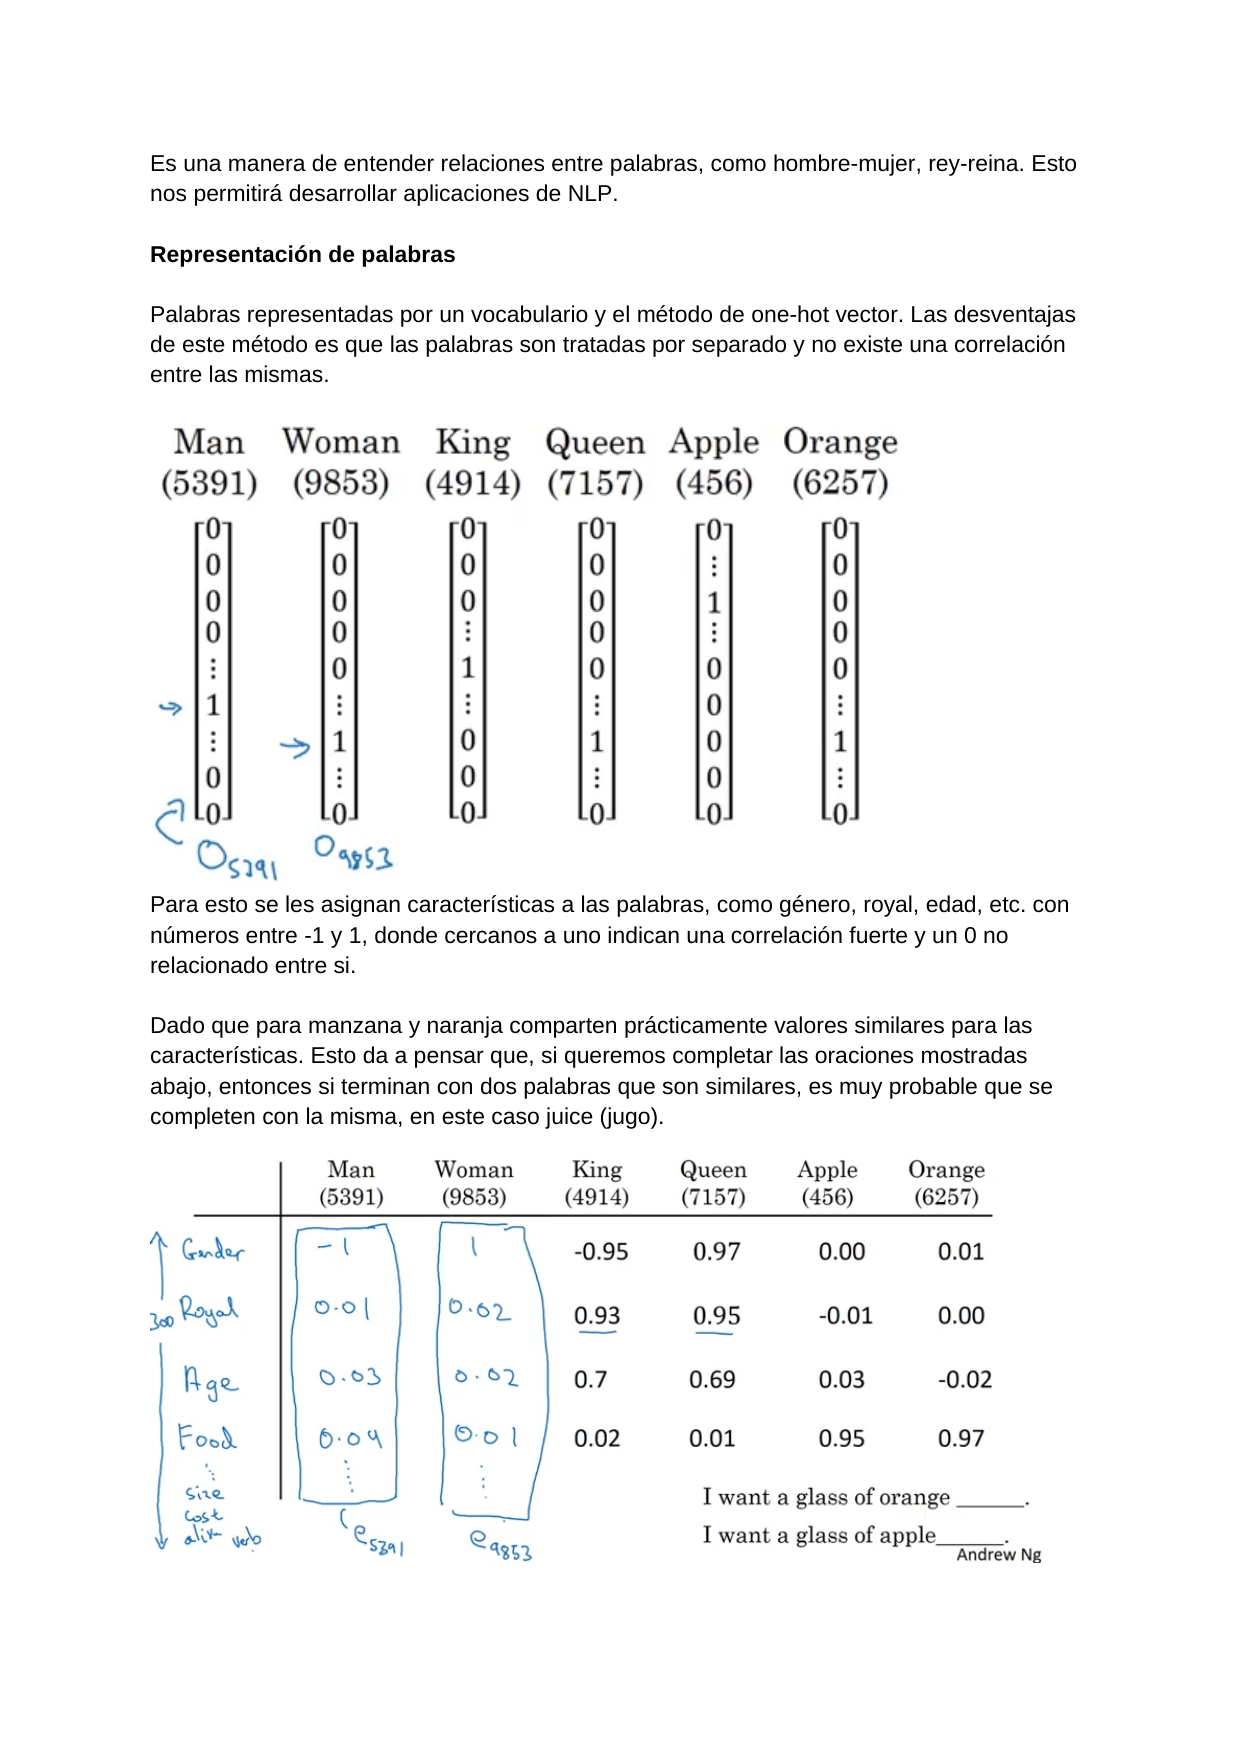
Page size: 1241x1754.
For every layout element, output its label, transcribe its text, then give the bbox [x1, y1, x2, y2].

text Es una manera de entender relaciones entre palabras, como hombre-mujer, rey-reina. Esto nos permitirá desarrollar aplicaciones de NLP. [150, 150, 1090, 207]
picture [150, 421, 908, 888]
text Representación de palabras [150, 241, 1090, 267]
text Palabras representadas por un vocabulario y el método de one-hot vector. Las desventajas de este método es que las palabras son tratadas por separado y no existe una correlación entre las mismas. [150, 301, 1090, 388]
text Dado que para manzana y naranja comparten prácticamente valores similares para las características. Esto da a pensar que, si queremos completar las oraciones mostradas abajo, entonces si terminan con dos palabras que son similares, es muy probable que se completen con la misma, en este caso juice (jugo). [150, 1012, 1090, 1129]
picture [150, 1133, 1044, 1563]
text Para esto se les asignan características a las palabras, como género, royal, edad, etc. con números entre -1 y 1, donde cercanos a uno indican una correlación fuerte y un 0 no relacionado entre si. [150, 891, 1090, 978]
